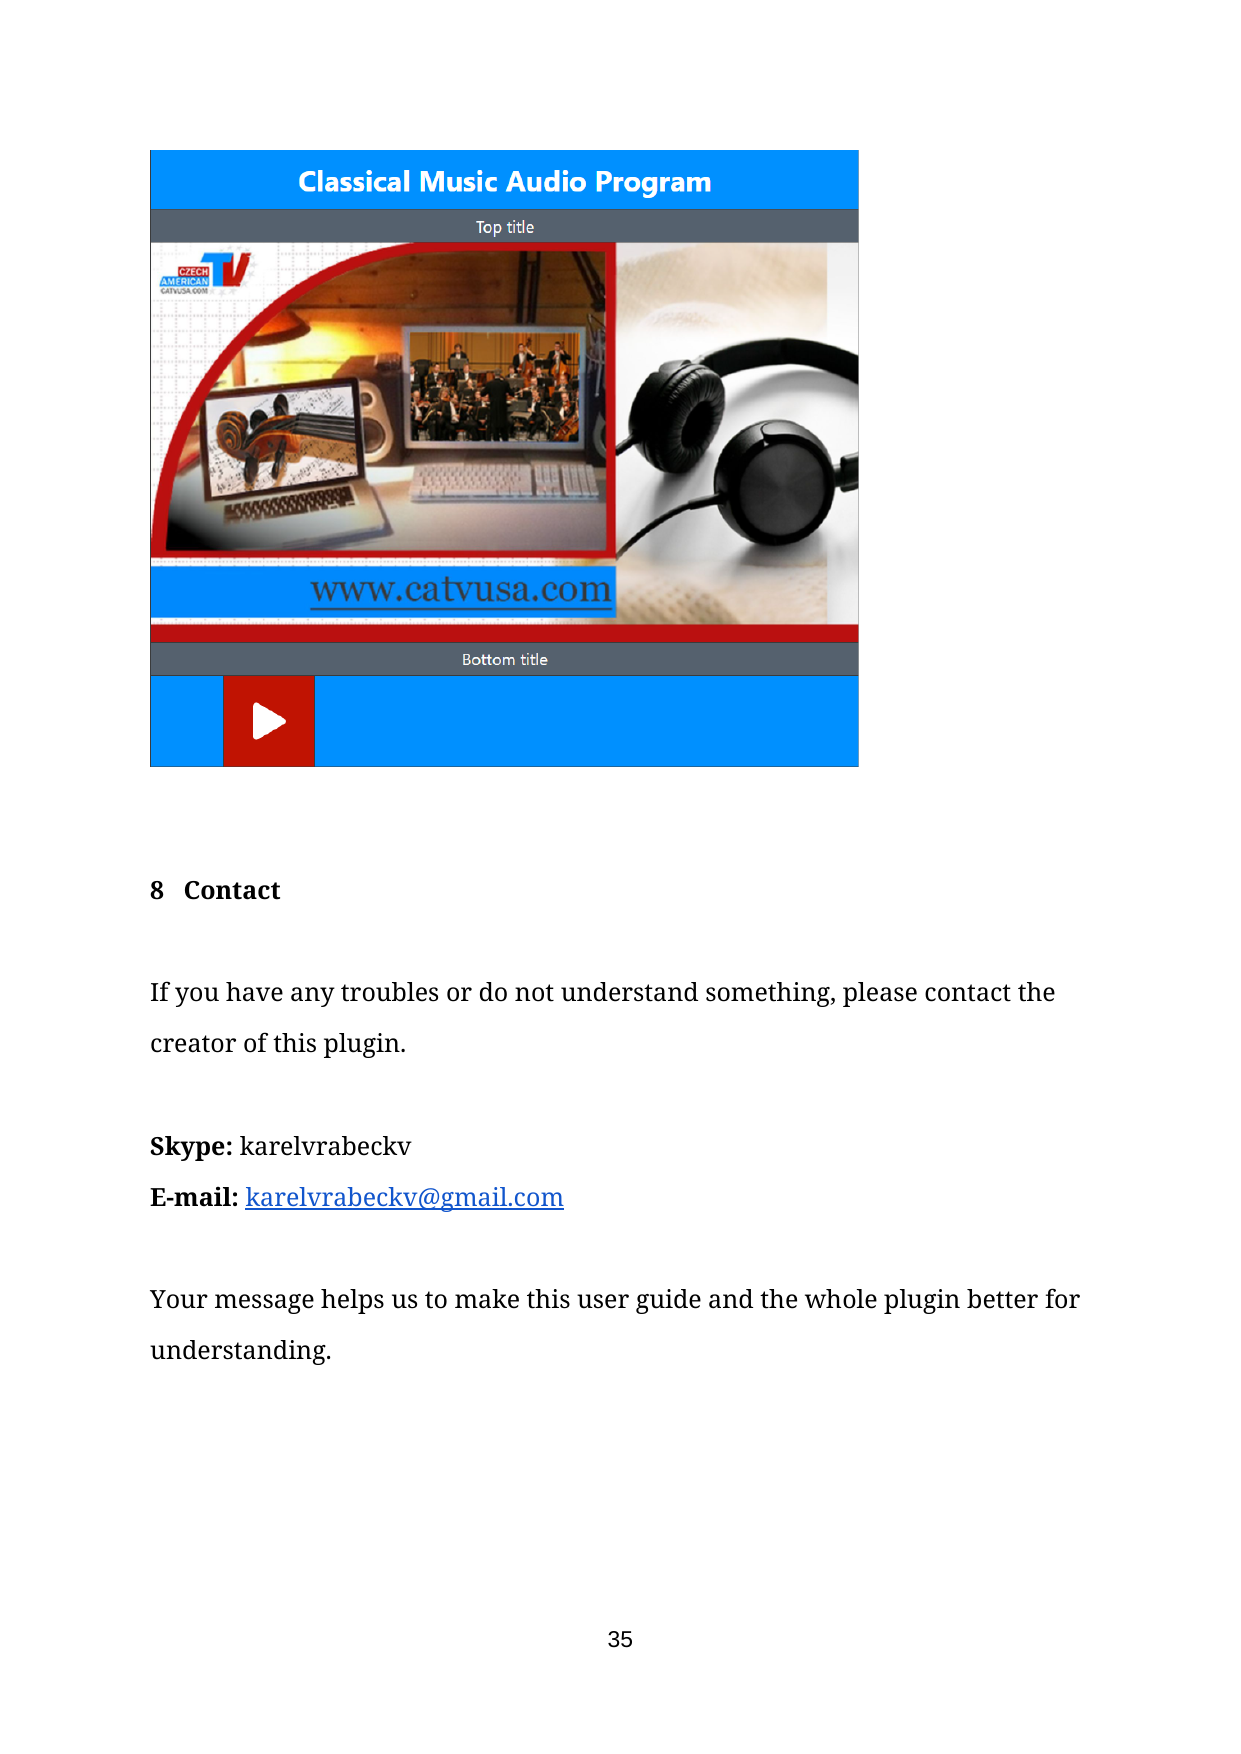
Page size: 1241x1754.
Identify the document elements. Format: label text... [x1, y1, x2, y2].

text Your message helps us to make this user guide and the whole plugin better for understanding. [150, 1281, 1090, 1366]
picture [150, 150, 859, 767]
text Skype: karelvrabeckv [150, 1128, 1090, 1162]
subtitle 8 Contact [150, 872, 1090, 906]
text E-mail: karelvrabeckv@gmail.com [150, 1179, 1090, 1213]
text If you have any troubles or do not understand something, please contact the creator of this plugin. [150, 975, 1090, 1060]
